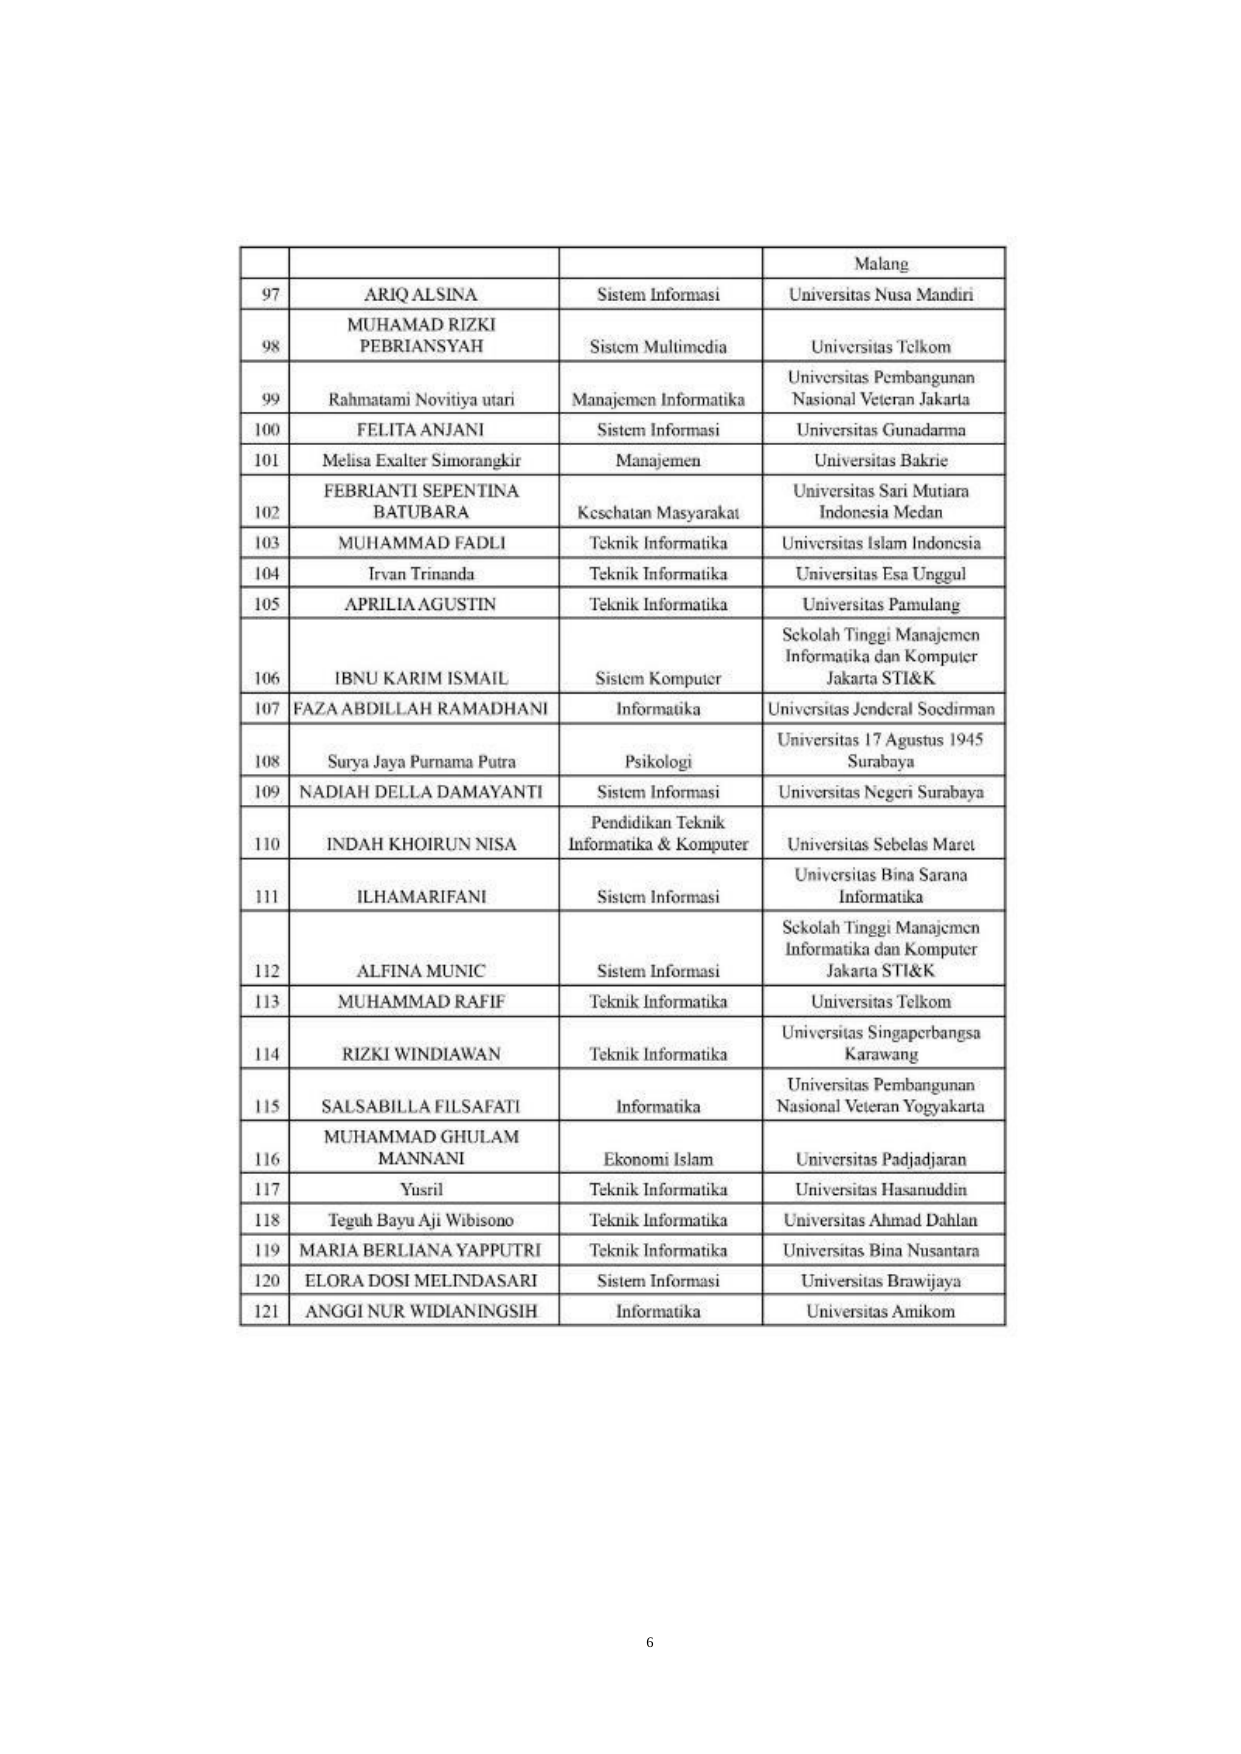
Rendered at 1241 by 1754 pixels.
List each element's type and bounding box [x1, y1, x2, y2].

picture [236, 236, 1018, 1338]
